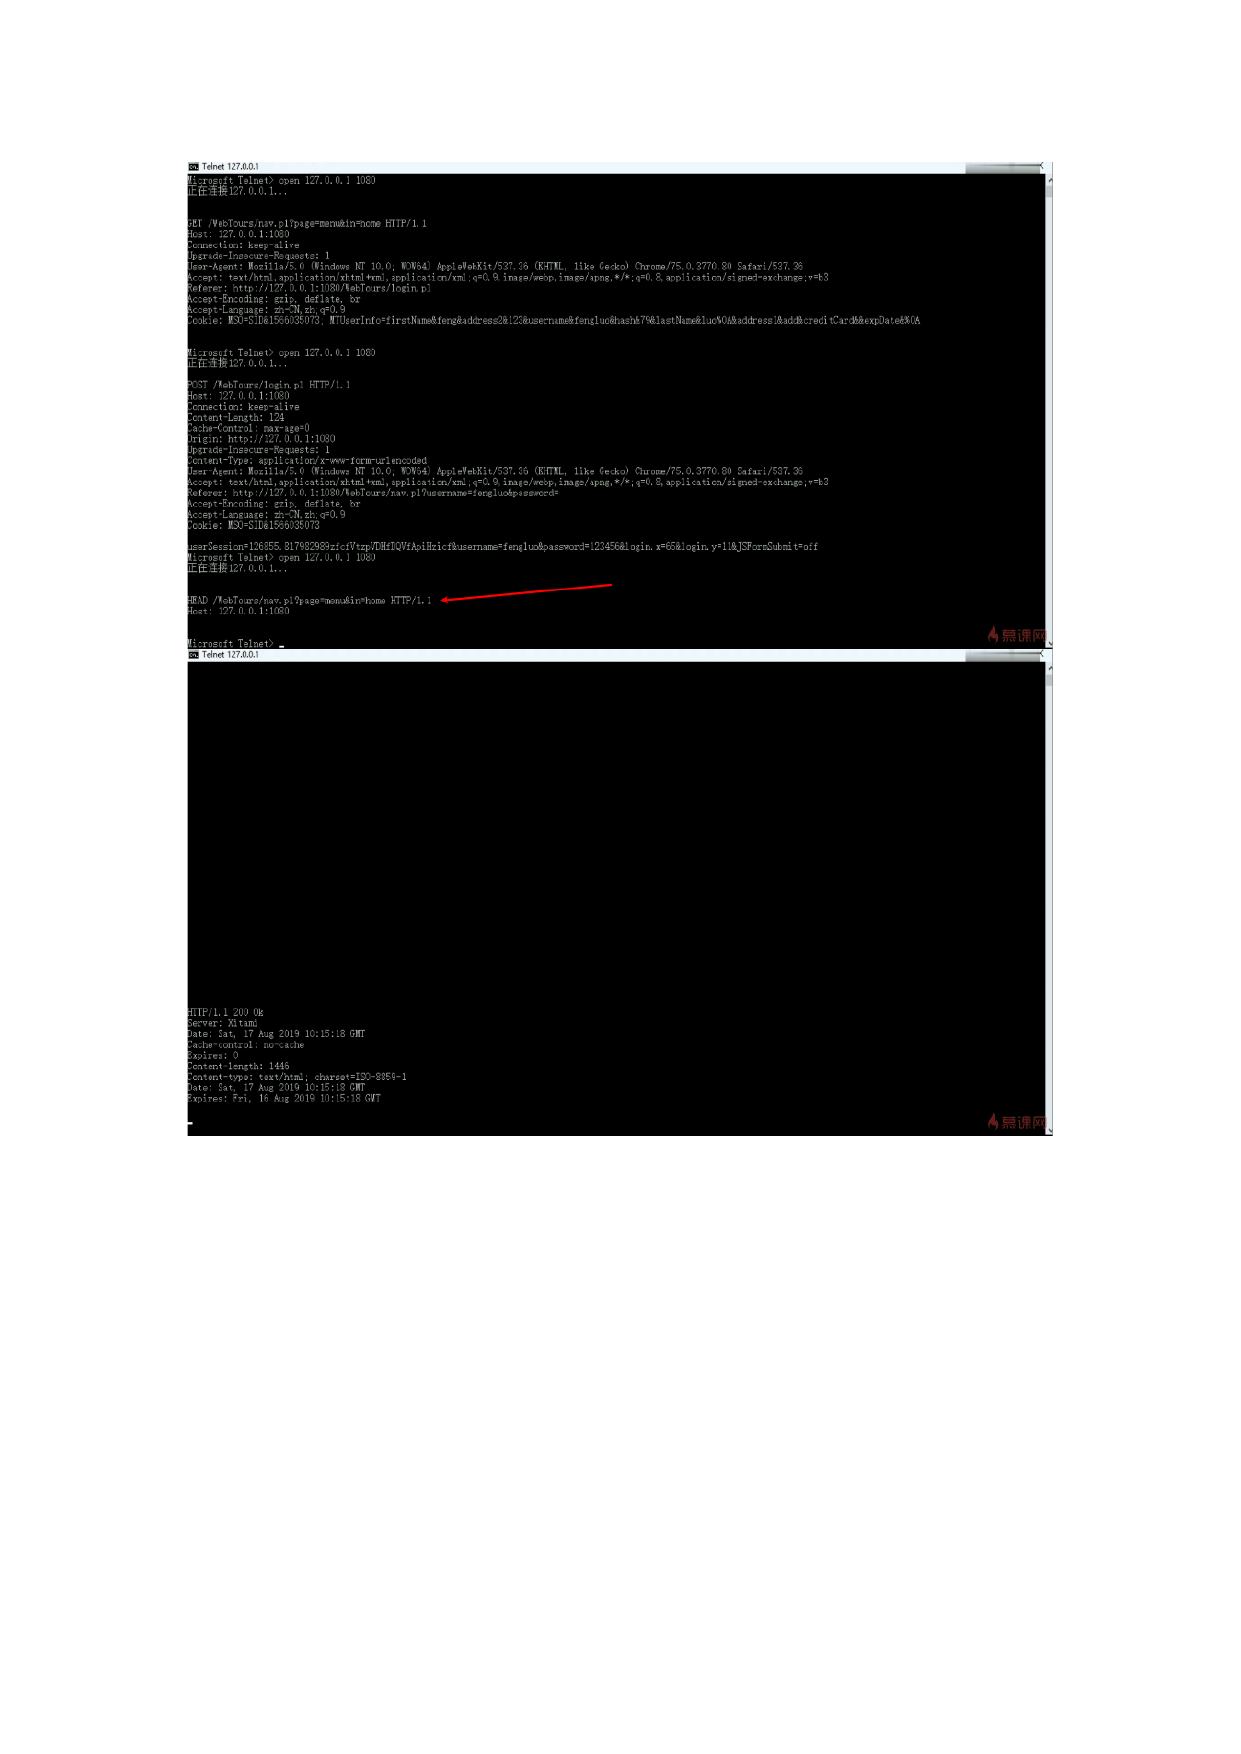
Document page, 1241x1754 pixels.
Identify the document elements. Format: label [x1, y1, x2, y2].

picture [187, 162, 1053, 1136]
